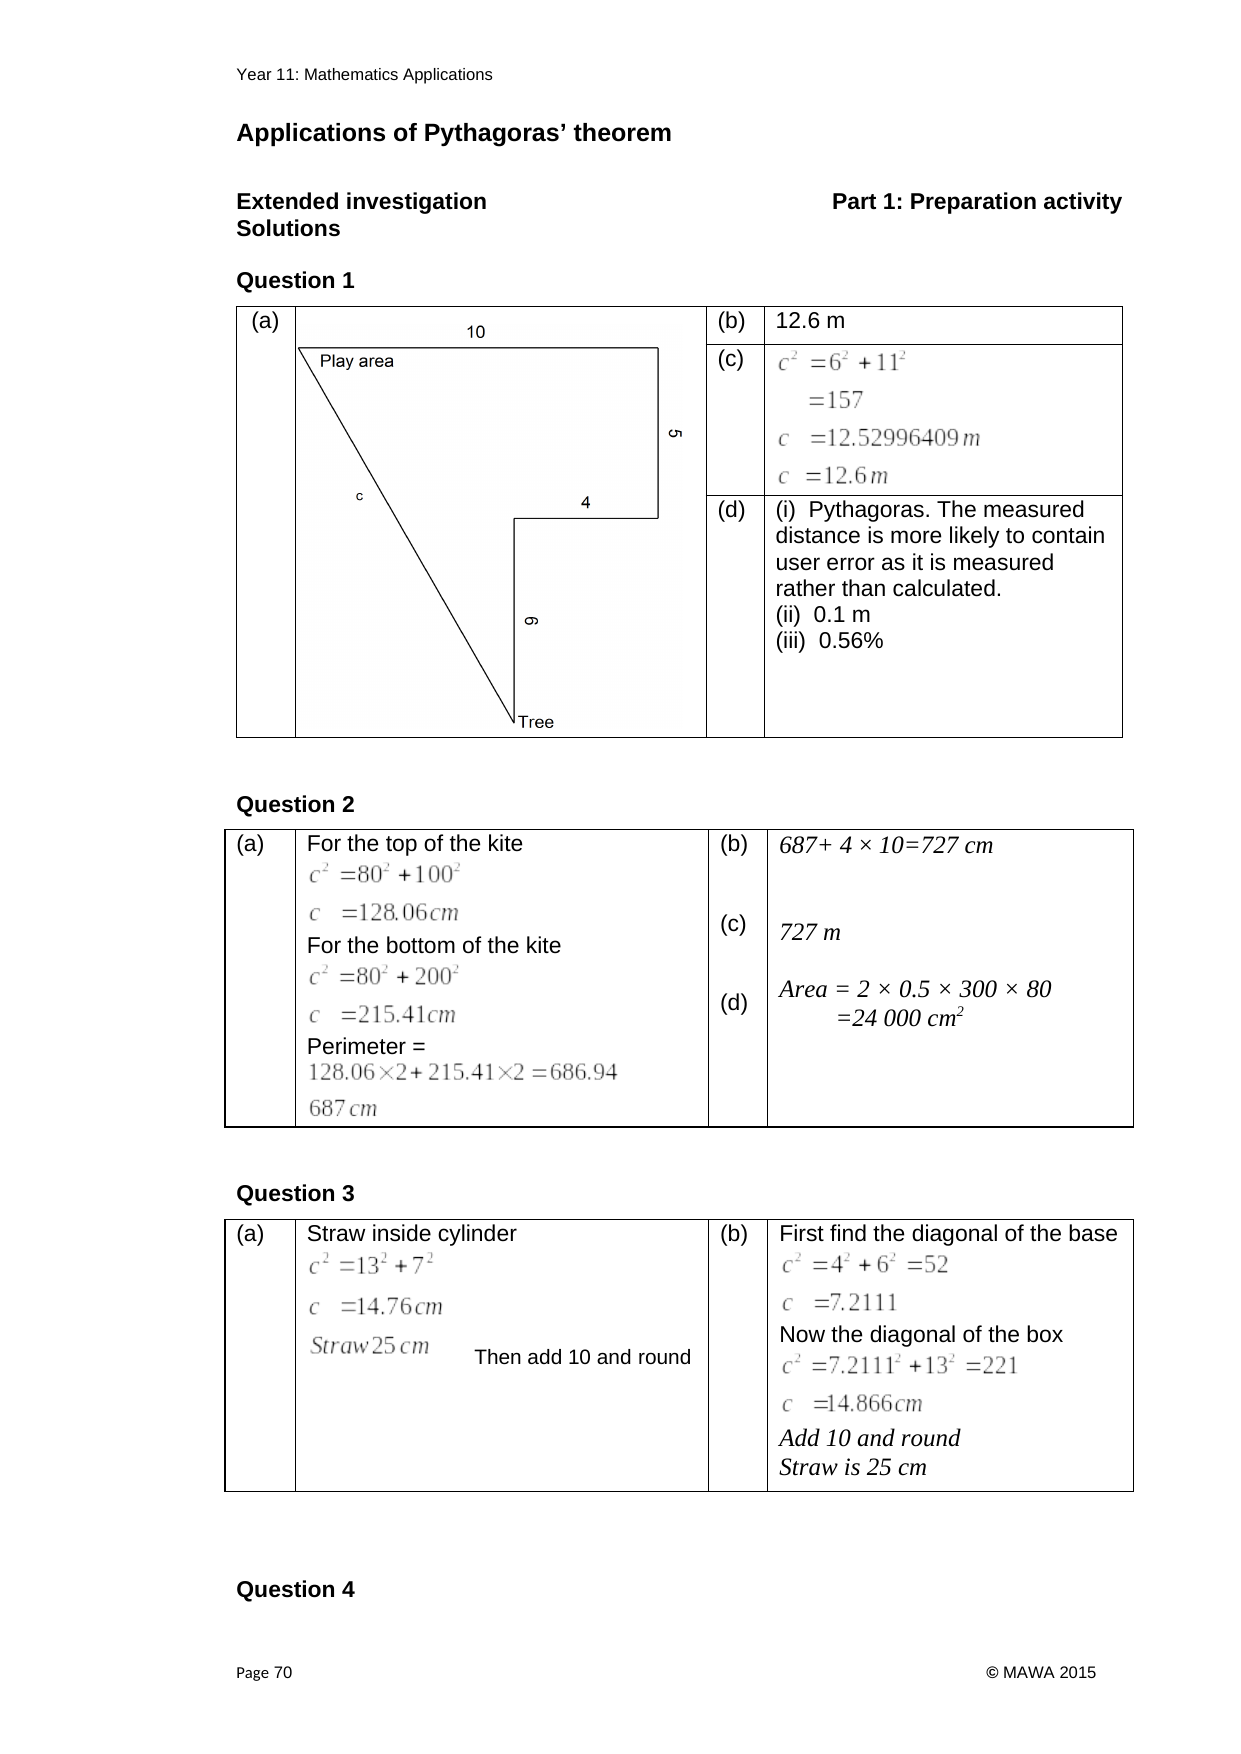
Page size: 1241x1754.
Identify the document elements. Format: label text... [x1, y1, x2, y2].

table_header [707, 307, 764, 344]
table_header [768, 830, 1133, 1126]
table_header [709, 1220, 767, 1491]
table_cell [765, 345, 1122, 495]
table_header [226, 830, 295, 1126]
text Extended investigation Part 1: Preparation activity [236, 188, 1122, 214]
text Question 4 [236, 1576, 1122, 1602]
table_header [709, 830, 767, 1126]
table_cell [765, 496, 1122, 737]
text Question 2 [236, 791, 1122, 817]
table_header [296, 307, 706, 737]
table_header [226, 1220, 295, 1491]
picture [296, 324, 683, 729]
text Question 1 [236, 267, 1122, 293]
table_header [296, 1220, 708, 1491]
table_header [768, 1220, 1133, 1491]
text Question 3 [236, 1180, 1122, 1207]
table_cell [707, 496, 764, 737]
text Applications of Pythagoras’ theorem [236, 118, 1122, 147]
text Solutions [236, 214, 1122, 241]
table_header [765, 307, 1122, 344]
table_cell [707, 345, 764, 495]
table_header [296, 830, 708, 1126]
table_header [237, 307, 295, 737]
